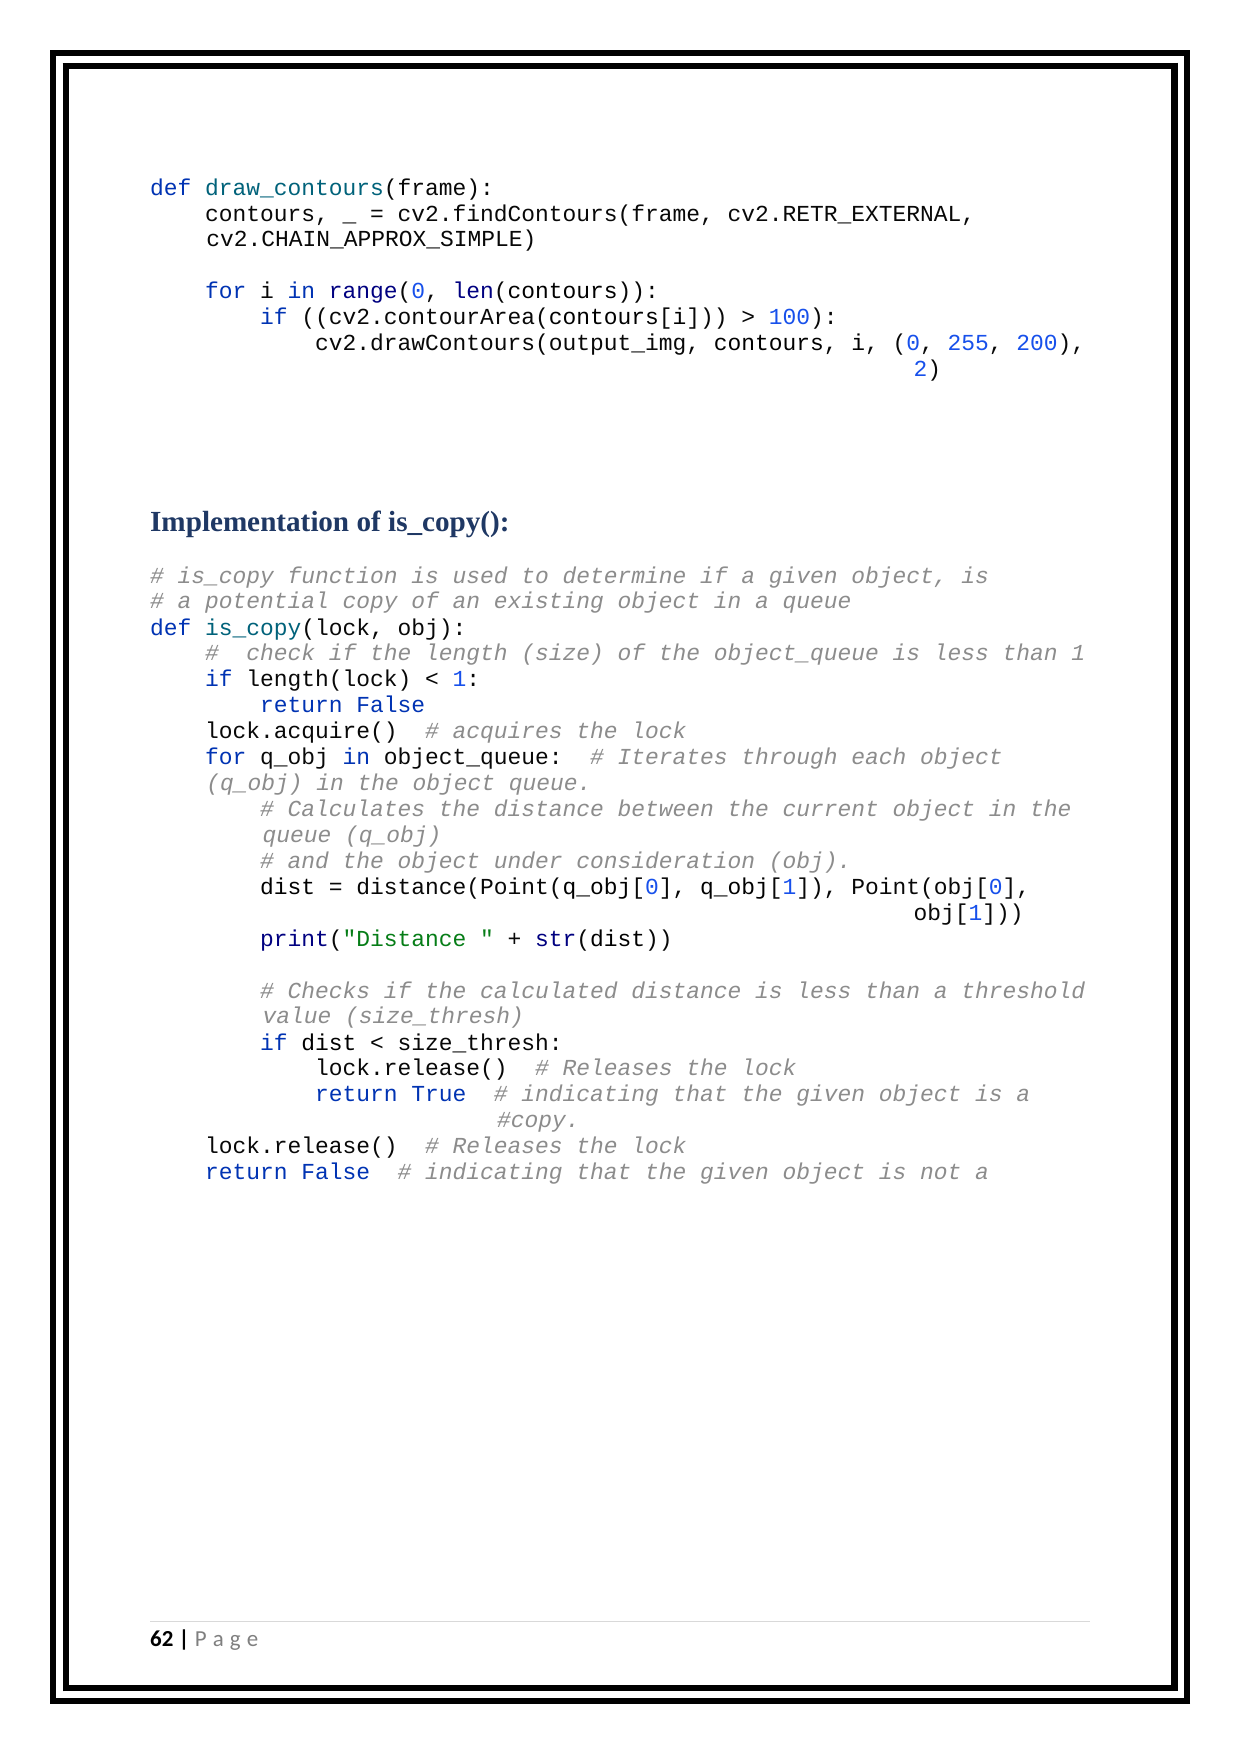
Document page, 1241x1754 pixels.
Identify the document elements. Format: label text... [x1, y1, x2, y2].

text obj[1])) print("Distance " + str(dist)) # Checks if the calculated distance is less than a threshold [150, 901, 1090, 1005]
text (q_obj) in the object queue. # Calculates the distance between the current object in the [150, 771, 1090, 823]
text #copy. lock.release() # Releases the lock return False # indicating that the given object is not a [150, 1109, 1090, 1186]
text value (size_thresh) if dist < size_thresh: lock.release() # Releases the lock return True # indicating that the given object is a [150, 1005, 1090, 1109]
text cv2.CHAIN_APPROX_SIMPLE) for i in range(0, len(contours)): if ((cv2.contourArea(contours[i])) > 100): cv2.drawContours(output_img, contours, i, (0, 255, 200), [150, 228, 1090, 357]
text 2) [150, 357, 1090, 437]
text def draw_contours(frame): contours, _ = cv2.findContours(frame, cv2.RETR_EXTERNAL, [150, 150, 1090, 228]
text Implementation of is_copy(): [150, 504, 1090, 538]
text # is_copy function is used to determine if a given object, is # a potential copy of an existing object in a queue def is_copy(lock, obj): # check if the length (size) of the object_queue is less than 1 if length(lock) < 1: return False lock.acquire() # acquires the lock for q_obj in object_queue: # Iterates through each object [150, 538, 1090, 771]
text queue (q_obj) # and the object under consideration (obj). dist = distance(Point(q_obj[0], q_obj[1]), Point(obj[0], [150, 823, 1090, 901]
